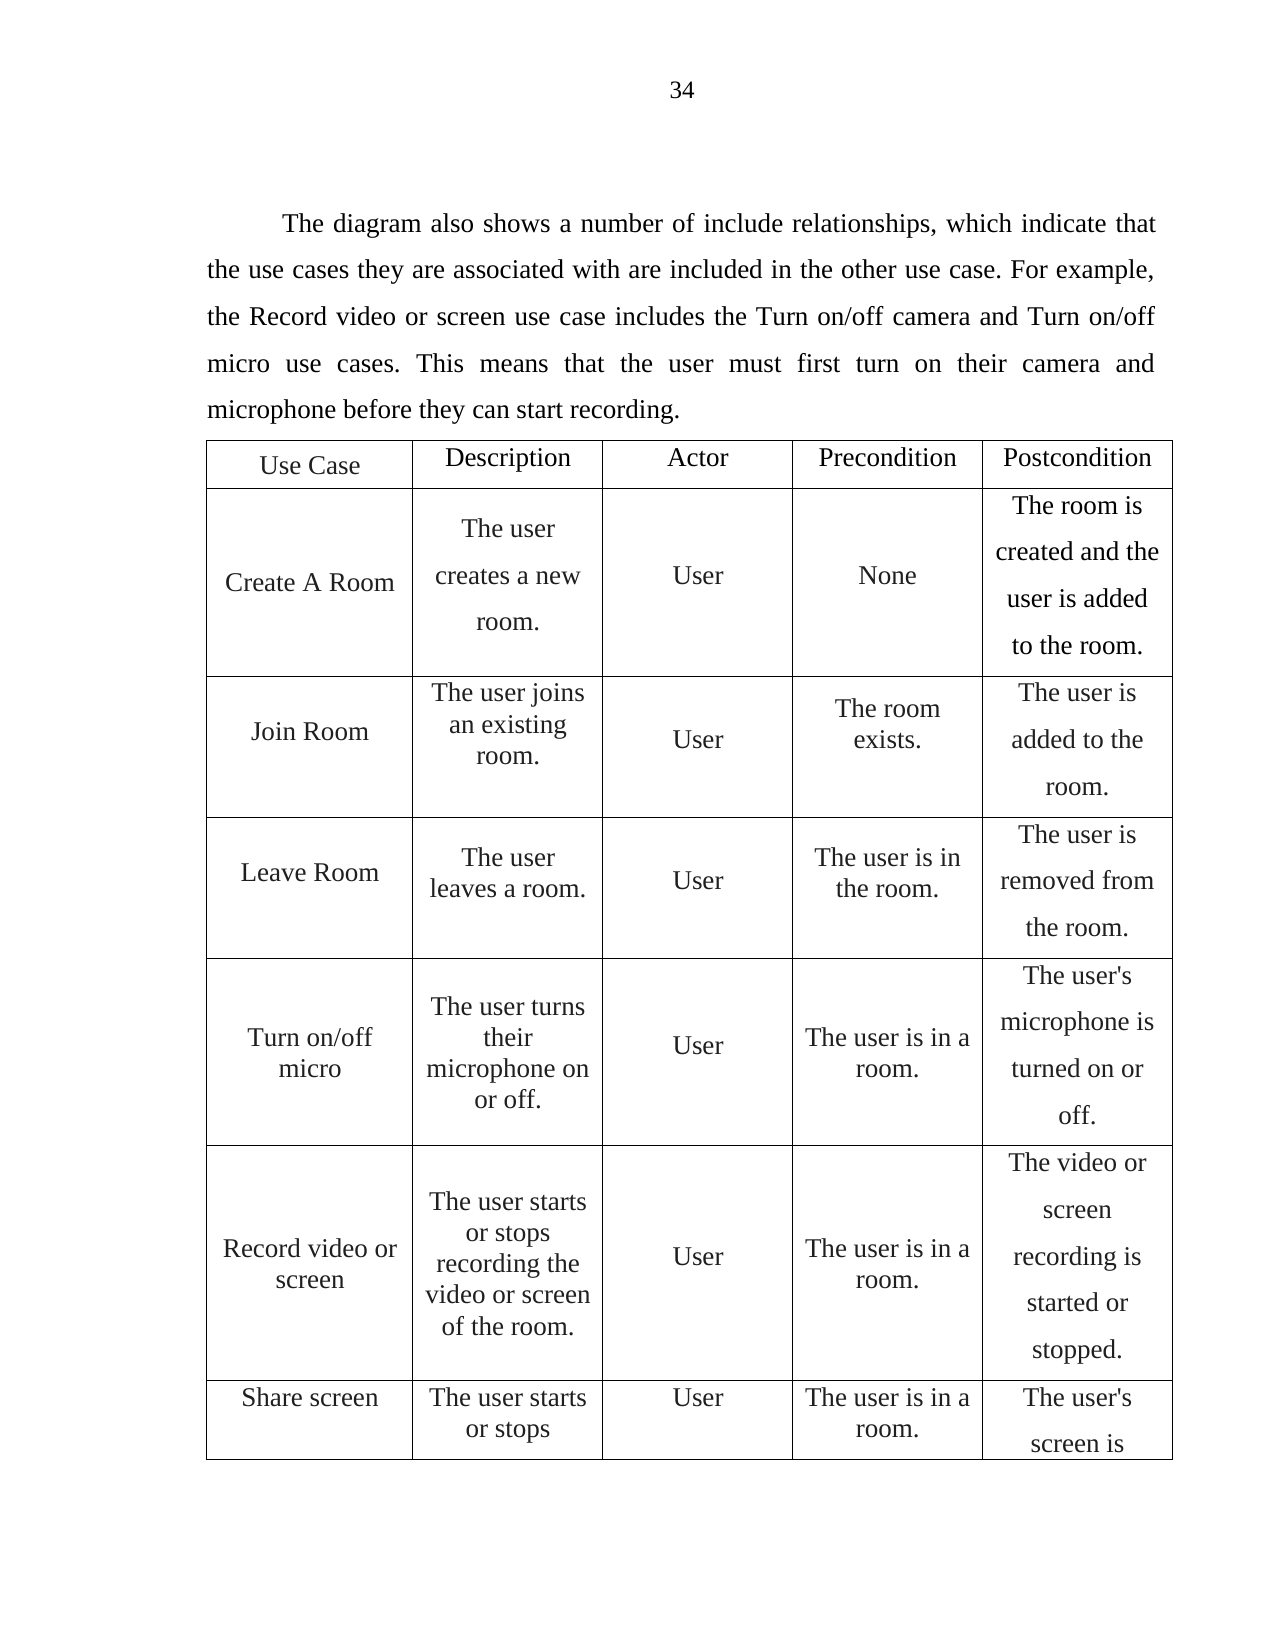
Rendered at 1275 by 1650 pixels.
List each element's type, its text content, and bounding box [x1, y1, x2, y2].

table_cell User [603, 489, 792, 676]
table_cell Record video or screen [207, 1146, 412, 1380]
table_cell The user leaves a room. [413, 818, 602, 958]
table_cell User [603, 1381, 792, 1459]
table_cell The user joins an existing room. [413, 677, 602, 817]
table_cell Create A Room [207, 489, 412, 676]
table_cell Turn on/off micro [207, 959, 412, 1145]
table_cell Share screen [207, 1381, 412, 1459]
table_cell The user starts or stops recording the video or screen of the room. [413, 1146, 602, 1380]
table_cell The user turns their microphone on or off. [413, 959, 602, 1145]
table_cell The room exists. [793, 677, 982, 817]
table_cell Leave Room [207, 818, 412, 958]
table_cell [793, 1381, 982, 1459]
text The diagram also shows a number of include relationships, which indicate that the use cases they are associated with are included in the other use case. For example, the Record video or screen use case includes the Turn on/off camera and Turn on/off micro use cases. This means that the user must first turn on their camera and microphone before they can start recording. [207, 207, 1157, 424]
table_header Precondition [793, 441, 982, 488]
table_cell The user is in the room. [793, 818, 982, 958]
table_cell The user's microphone is turned on or off. [983, 959, 1172, 1145]
table_cell The video or screen recording is started or stopped. [983, 1146, 1172, 1380]
table_header Description [413, 441, 602, 488]
table_cell User [603, 1146, 792, 1380]
table_header Use Case [207, 441, 412, 488]
table_cell User [603, 818, 792, 958]
table_cell The room is created and the user is added to the room. [983, 489, 1172, 676]
table_cell The user is removed from the room. [983, 818, 1172, 958]
table_header Postcondition [983, 441, 1172, 488]
table_cell None [793, 489, 982, 676]
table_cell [413, 1381, 602, 1459]
table_cell The user is in a room. [793, 959, 982, 1145]
table_cell The user is added to the room. [983, 677, 1172, 817]
table_cell The user creates a new room. [413, 489, 602, 676]
table_cell User [603, 677, 792, 817]
table_cell User [603, 959, 792, 1145]
table_cell The user is in a room. [793, 1146, 982, 1380]
table_cell Join Room [207, 677, 412, 817]
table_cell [983, 1381, 1172, 1459]
table_header Actor [603, 441, 792, 488]
